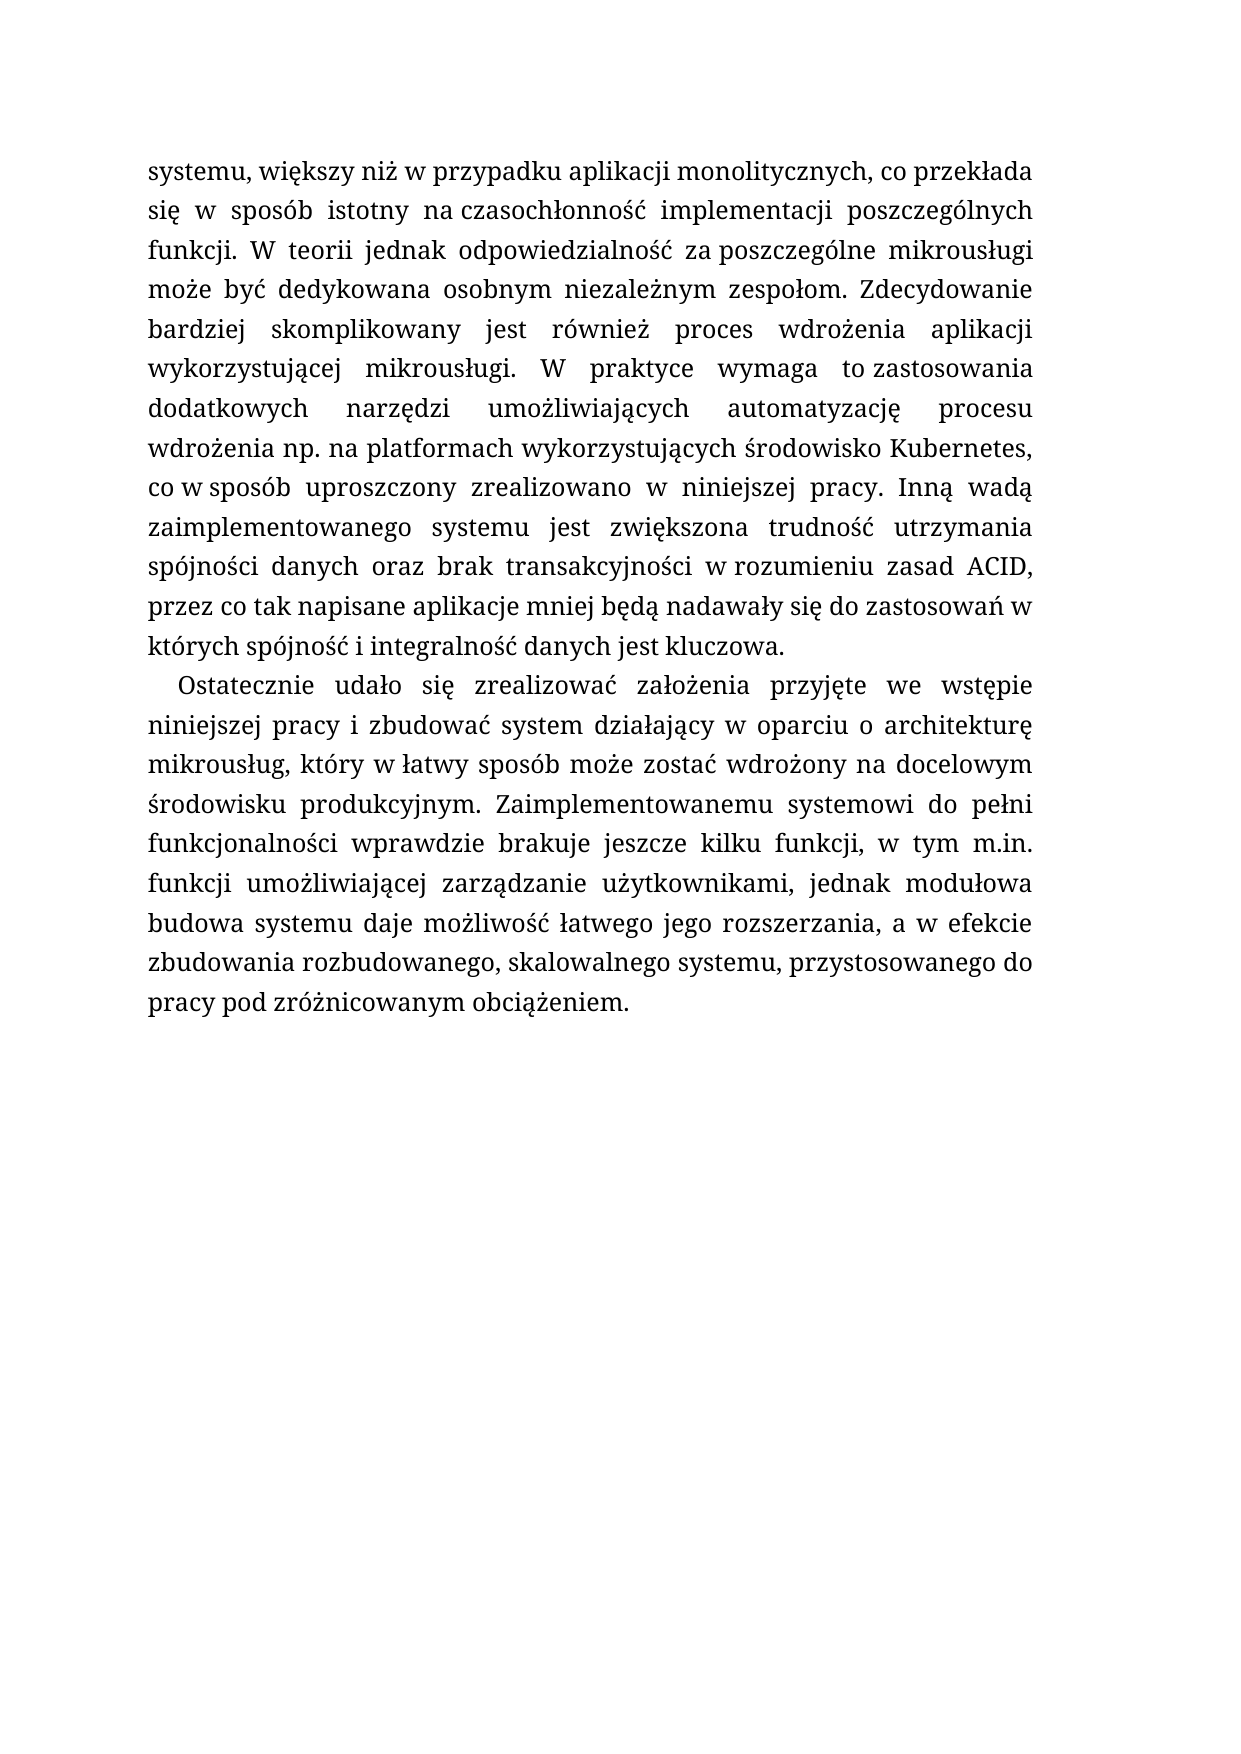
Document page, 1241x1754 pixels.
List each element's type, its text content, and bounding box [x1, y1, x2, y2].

text Ostatecznie udało się zrealizować założenia przyjęte we wstępie niniejszej pracy i zbudować system działający w oparciu o architekturę mikrousług, który w łatwy sposób może zostać wdrożony na docelowym środowisku produkcyjnym. Zaimplementowanemu systemowi do pełni funkcjonalności wprawdzie brakuje jeszcze kilku funkcji, w tym m.in. funkcji umożliwiającej zarządzanie użytkownikami, jednak modułowa budowa systemu daje możliwość łatwego jego rozszerzania, a w efekcie zbudowania rozbudowanego, skalowalnego systemu, przystosowanego do pracy pod zróżnicowanym obciążeniem. [148, 662, 1033, 1018]
